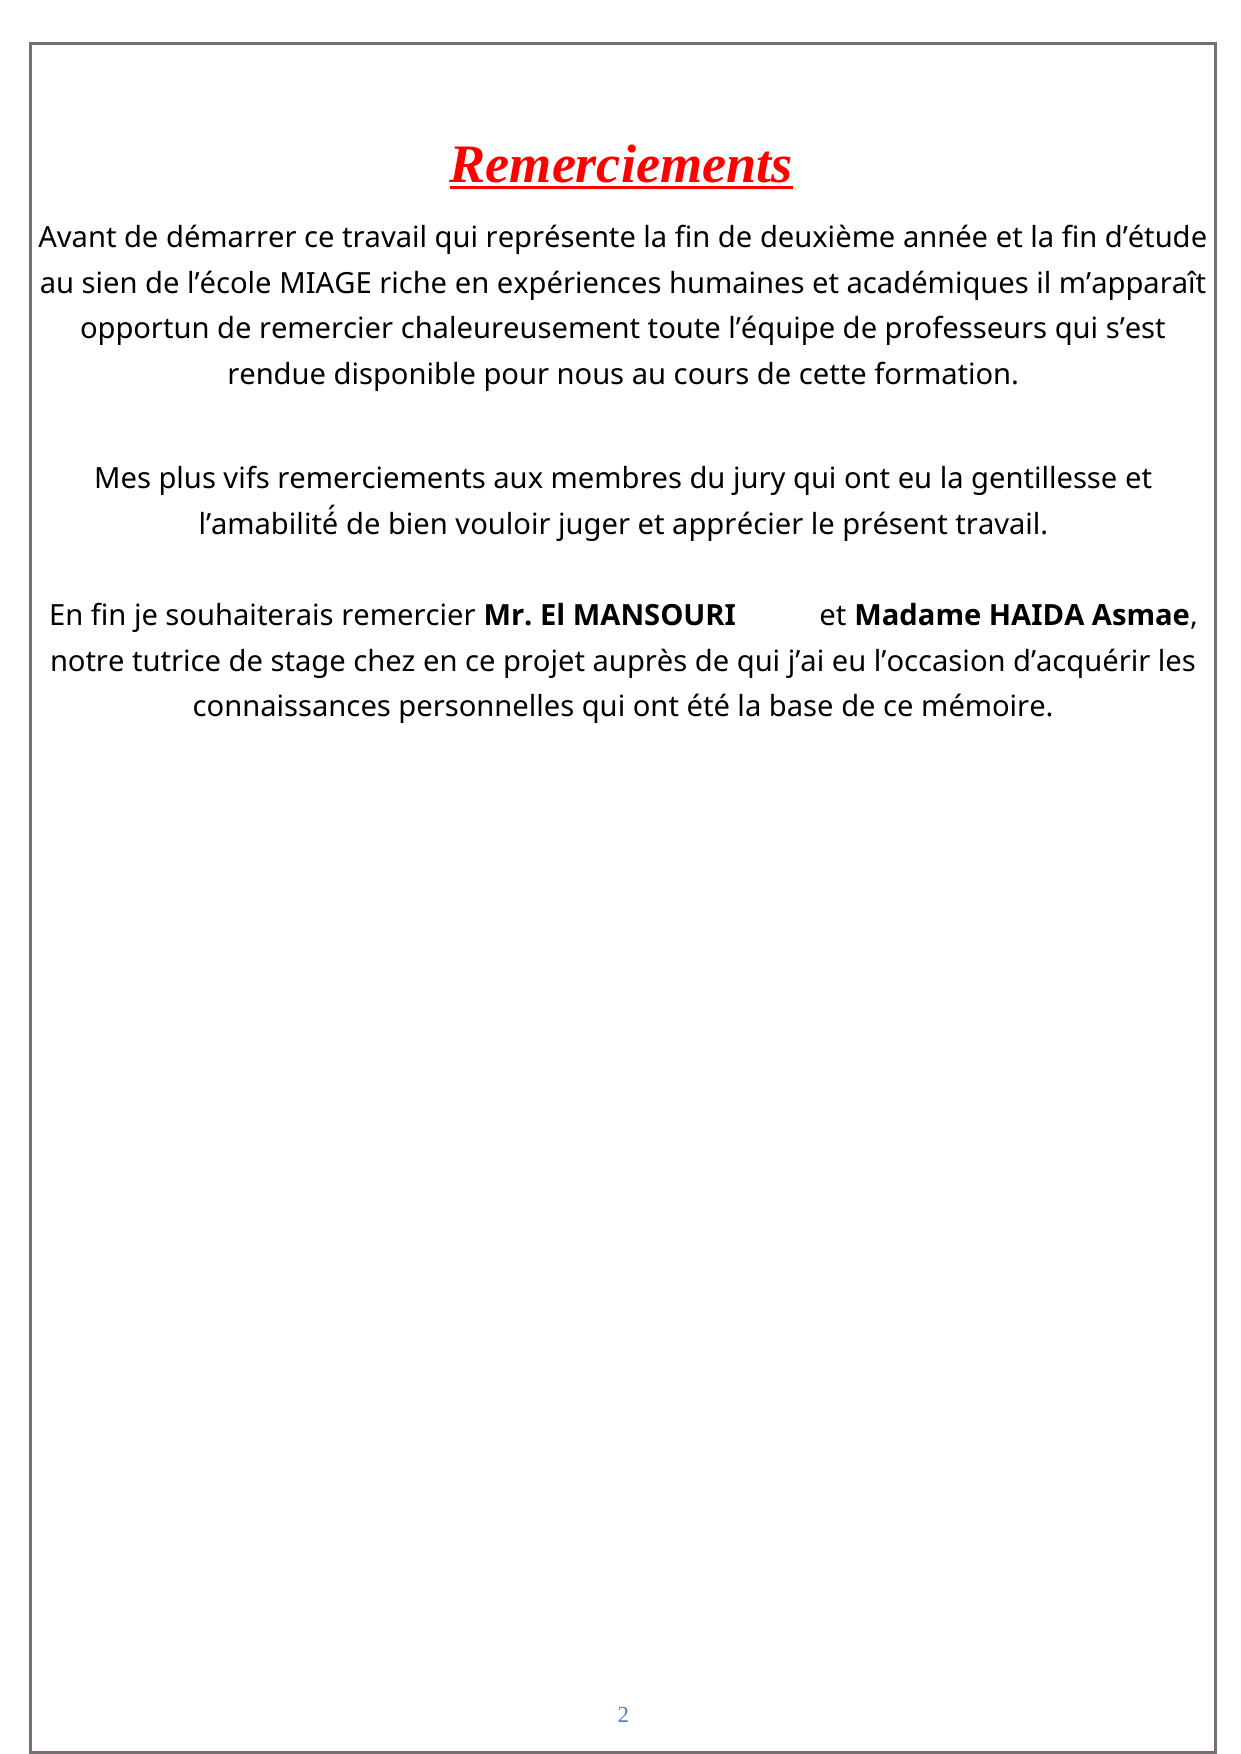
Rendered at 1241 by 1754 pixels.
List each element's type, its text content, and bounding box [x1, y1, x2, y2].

text En fin je souhaiterais remercier Mr. El MANSOURI et Madame HAIDA Asmae, notre tutrice de stage chez en ce projet auprès de qui j’ai eu l’occasion d’acquérir les connaissances personnelles qui ont été la base de ce mémoire. [32, 594, 1214, 725]
text Avant de démarrer ce travail qui représente la fin de deuxième année et la fin d’étude au sien de l’école MIAGE riche en expériences humaines et académiques il m’apparaît opportun de remercier chaleureusement toute l’équipe de professeurs qui s’est rendue disponible pour nous au cours de cette formation. [32, 216, 1214, 393]
text Mes plus vifs remerciements aux membres du jury qui ont eu la gentillesse et l’amabilité́ de bien vouloir juger et apprécier le présent travail. [32, 457, 1214, 543]
text Remerciements [150, 132, 1092, 195]
